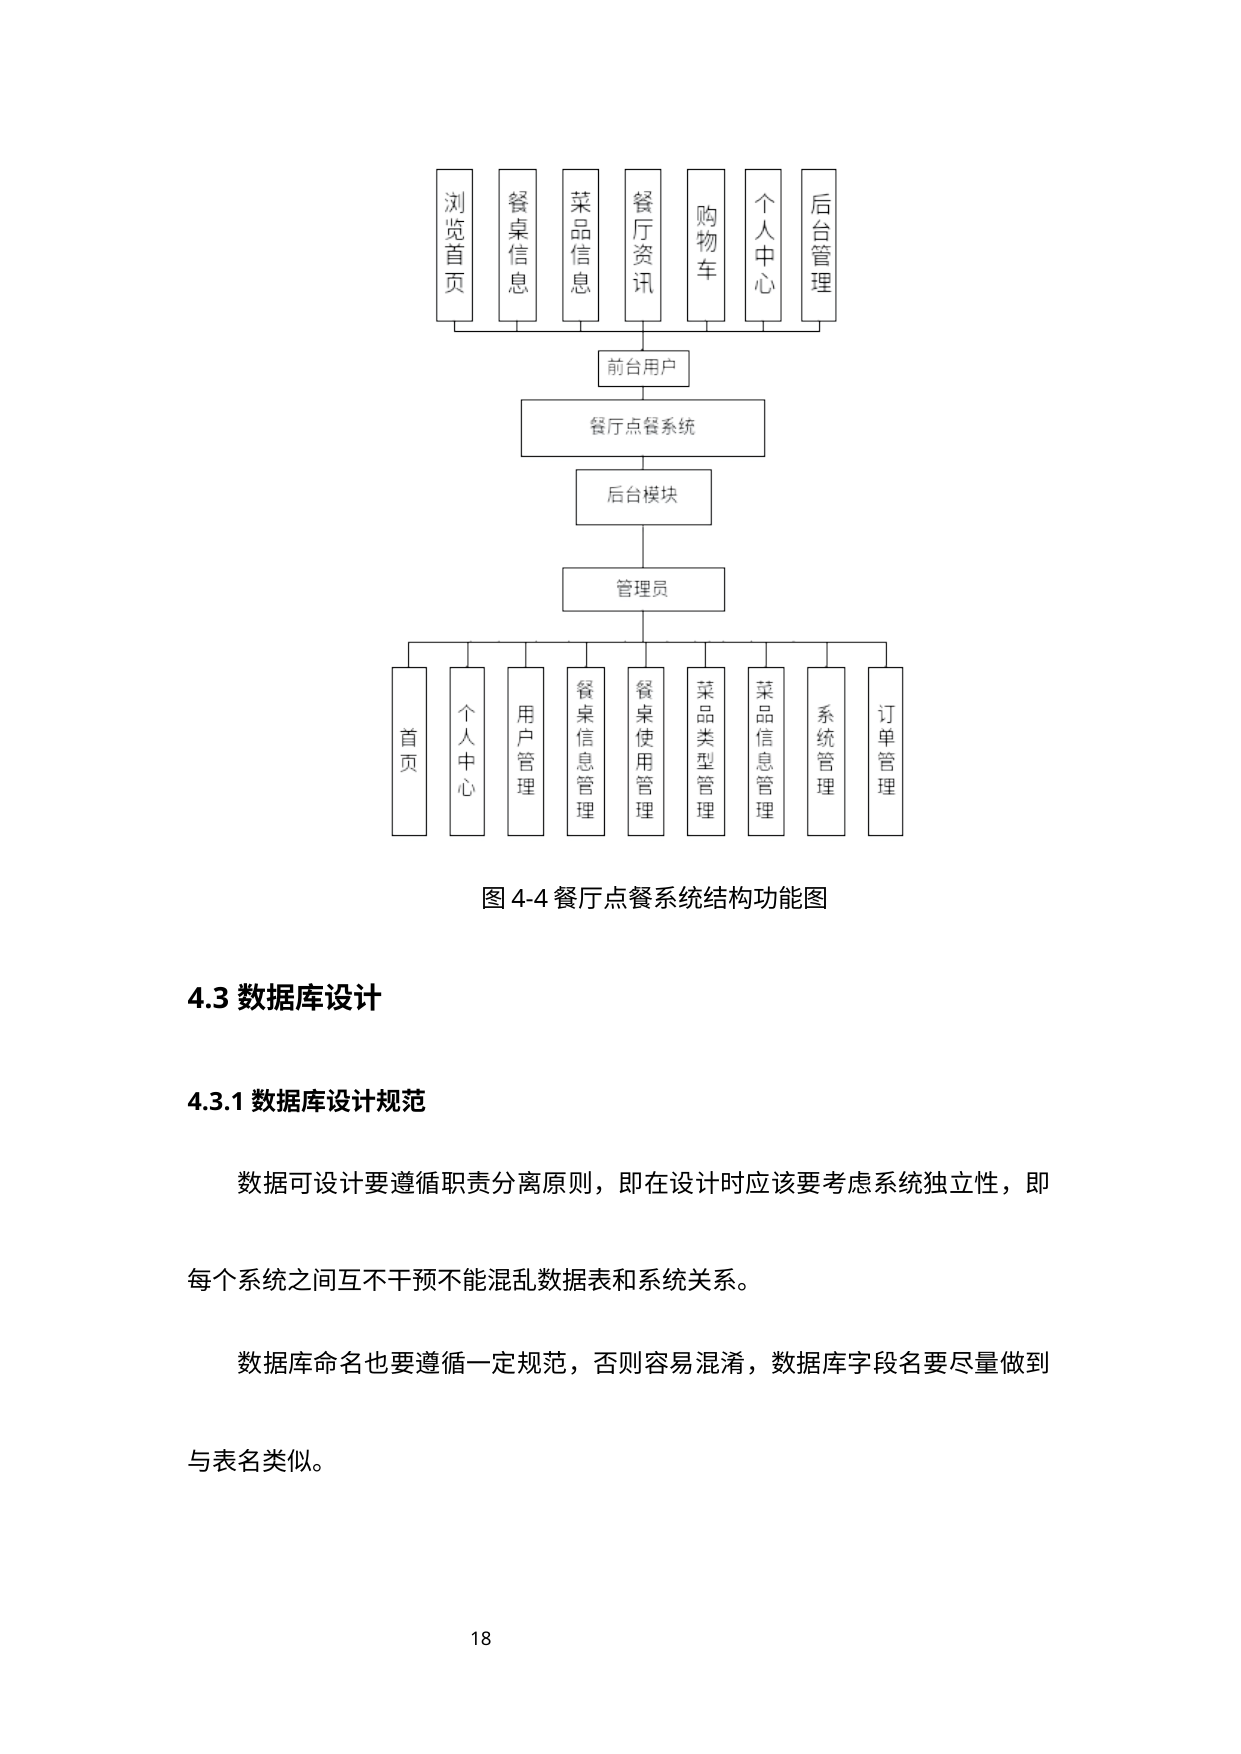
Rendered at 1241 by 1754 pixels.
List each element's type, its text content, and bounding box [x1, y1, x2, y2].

subtitle 4.3.1 数据库设计规范 [187, 1067, 1053, 1132]
text 数据可设计要遵循职责分离原则，即在设计时应该要考虑系统独立性，即每个系统之间互不干预不能混乱数据表和系统关系。 [187, 1149, 1053, 1311]
text 数据库命名也要遵循一定规范，否则容易混淆，数据库字段名要尽量做到与表名类似。 [187, 1329, 1053, 1492]
text 图4-4餐厅点餐系统结构功能图 [187, 864, 1053, 929]
subtitle 4.3 数据库设计 [187, 964, 1053, 1029]
